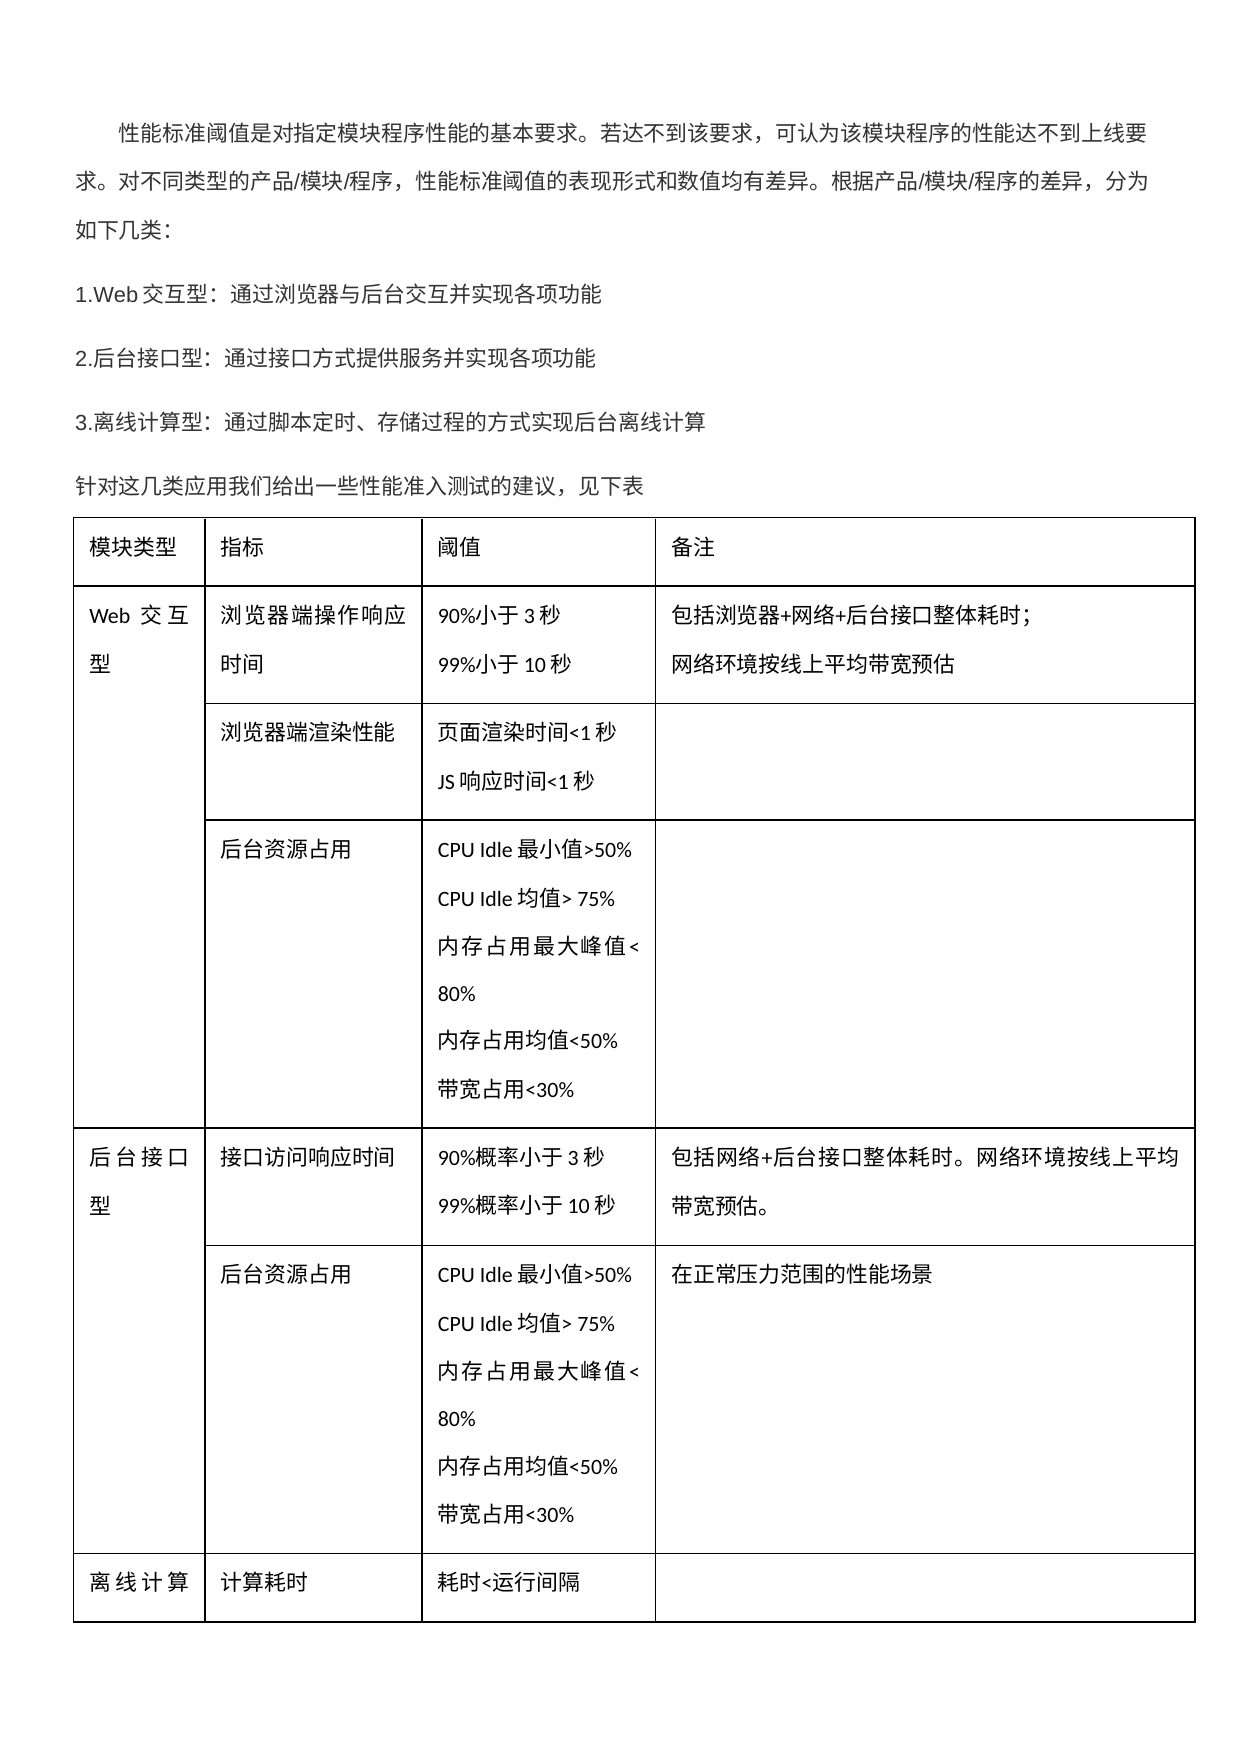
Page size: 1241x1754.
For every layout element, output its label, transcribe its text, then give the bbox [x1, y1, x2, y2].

table_cell 离线计算型 [74, 1554, 204, 1621]
text 3.离线计算型：通过脚本定时、存储过程的方式实现后台离线计算 [75, 404, 1165, 437]
table_cell 包括浏览器+网络+后台接口整体耗时； 网络环境按线上平均带宽预估 [656, 587, 1194, 702]
table_cell 后台资源占用 [206, 821, 421, 1127]
table_cell 计算耗时 [206, 1554, 421, 1621]
table_cell 页面渲染时间<1秒 JS响应时间<1秒 [423, 704, 655, 819]
text 2.后台接口型：通过接口方式提供服务并实现各项功能 [75, 341, 1165, 373]
table_cell [656, 821, 1194, 1127]
table_cell 耗时<运行间隔 [423, 1554, 655, 1621]
table_cell Web交互型 [74, 587, 204, 1127]
table_cell CPU Idle 最小值>50% CPU Idle 均值> 75% 内存占用最大峰值< 80% 内存占用均值<50% 带宽占用<30% [423, 821, 655, 1127]
table_header 阈值 [423, 518, 655, 585]
table_header 指标 [206, 518, 422, 585]
table_cell 在正常压力范围的性能场景 [656, 1246, 1194, 1552]
table_header 模块类型 [74, 518, 205, 585]
table_cell 浏览器端操作响应时间 [206, 587, 421, 702]
table_cell 后台接口型 [74, 1129, 204, 1552]
table_cell [656, 1554, 1194, 1621]
table_header 备注 [656, 518, 1194, 585]
table_cell 接口访问响应时间 [206, 1129, 421, 1244]
table_cell CPU Idle 最小值>50% CPU Idle 均值> 75% 内存占用最大峰值< 80% 内存占用均值<50% 带宽占用<30% [423, 1246, 655, 1552]
table_cell 包括网络+后台接口整体耗时。网络环境按线上平均带宽预估。 [656, 1129, 1194, 1244]
table_cell [656, 704, 1194, 819]
table_cell 90%小于3秒 99%小于10秒 [423, 587, 655, 702]
table_cell 后台资源占用 [206, 1246, 421, 1552]
text 1.Web交互型：通过浏览器与后台交互并实现各项功能 [75, 277, 1165, 309]
text 针对这几类应用我们给出一些性能准入测试的建议，见下表 [75, 468, 1165, 501]
text 性能标准阈值是对指定模块程序性能的基本要求。若达不到该要求，可认为该模块程序的性能达不到上线要求。对不同类型的产品/模块/程序，性能标准阈值的表现形式和数值均有差异。根据产品/模块/程序的差异，分为如下几类： [75, 115, 1165, 245]
table_cell 90%概率小于3秒 99%概率小于10秒 [423, 1129, 655, 1244]
table_cell 浏览器端渲染性能 [206, 704, 421, 819]
